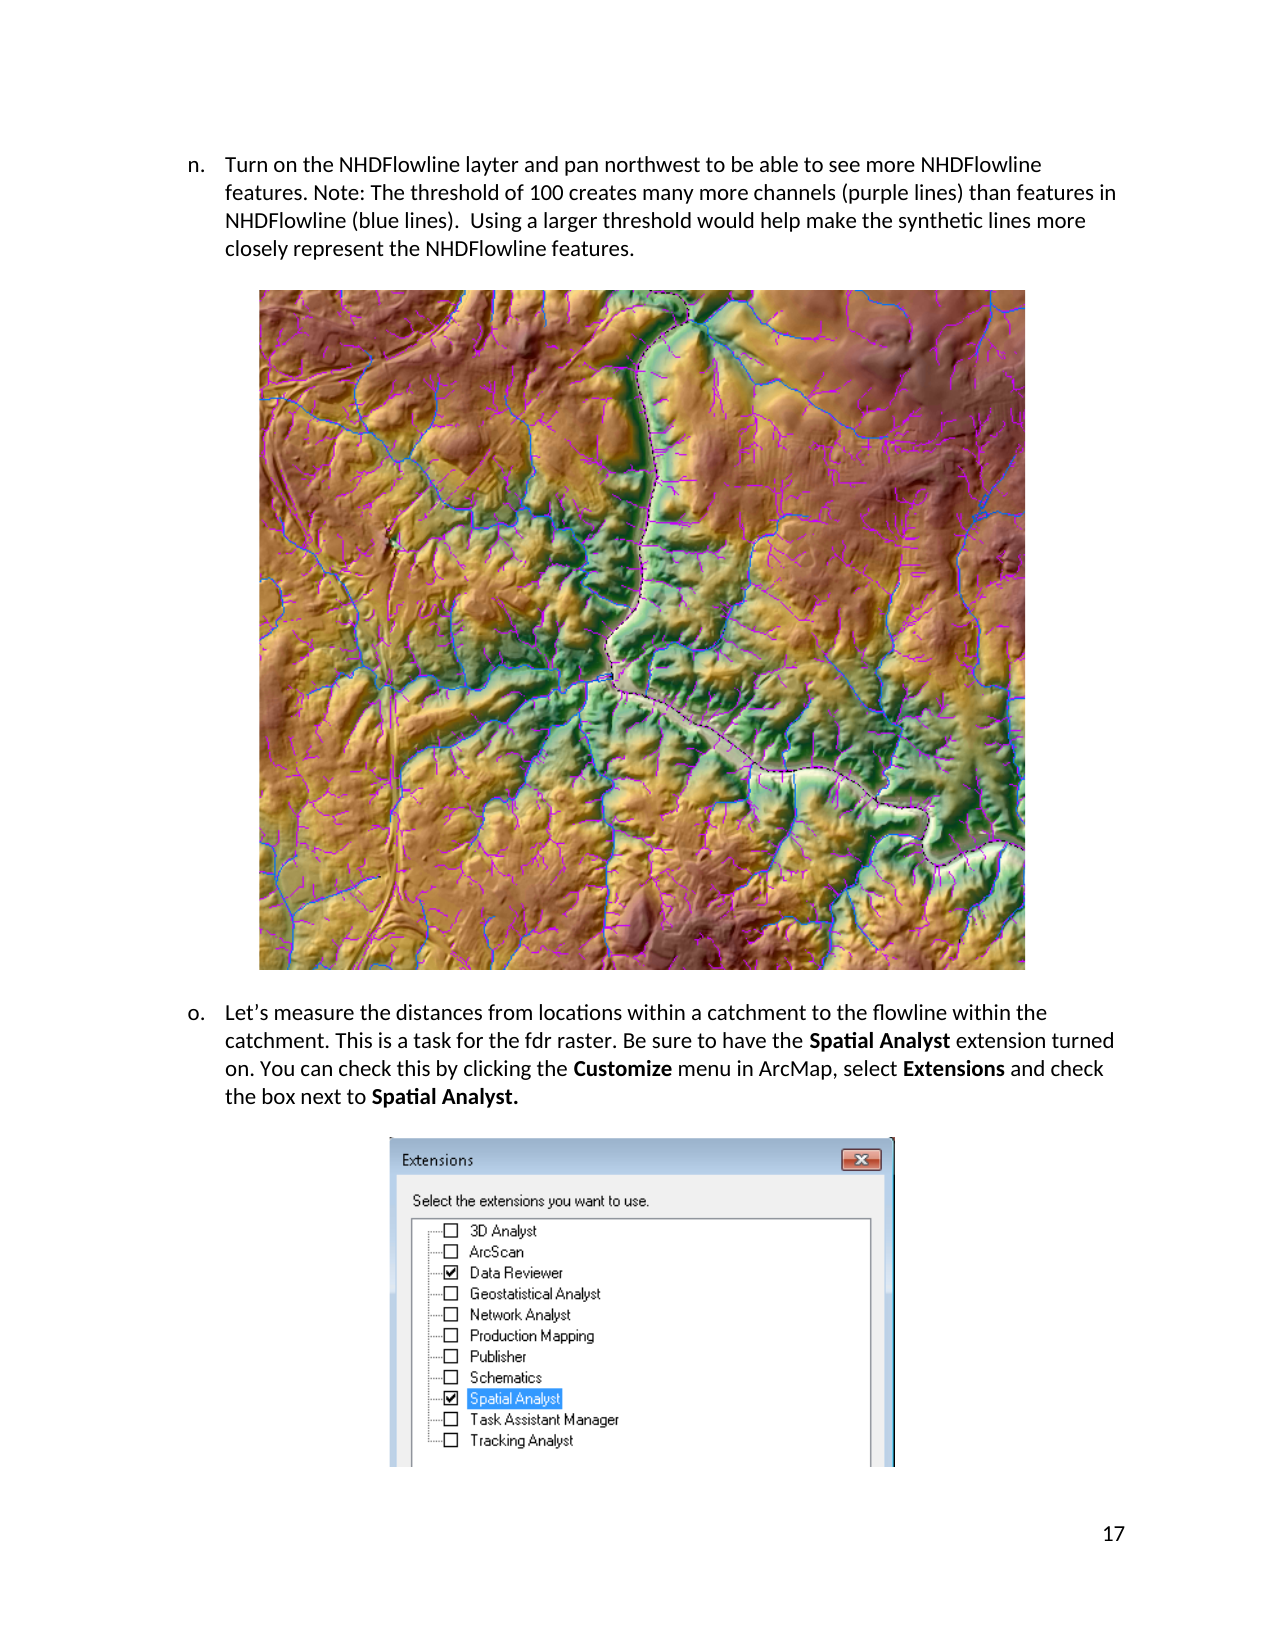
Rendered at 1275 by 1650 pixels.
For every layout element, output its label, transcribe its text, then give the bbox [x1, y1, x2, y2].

list Let’s measure the distances from locations within a catchment to the flowline within the catchment. This is a task for the fdr raster. Be sure to have the Spatial Analyst extension turned on. You can check this by clicking the Customize menu in ArcMap, select Extensions and check the box next to Spatial Analyst. [187, 998, 1125, 1110]
picture [259, 290, 1025, 970]
list Turn on the NHDFlowline layter and pan northwest to be able to see more NHDFlowline features. Note: The threshold of 100 creates many more channels (purple lines) than features in NHDFlowline (blue lines). Using a larger threshold would help make the synthetic lines more closely represent the NHDFlowline features. [187, 150, 1125, 262]
picture [389, 1137, 895, 1467]
